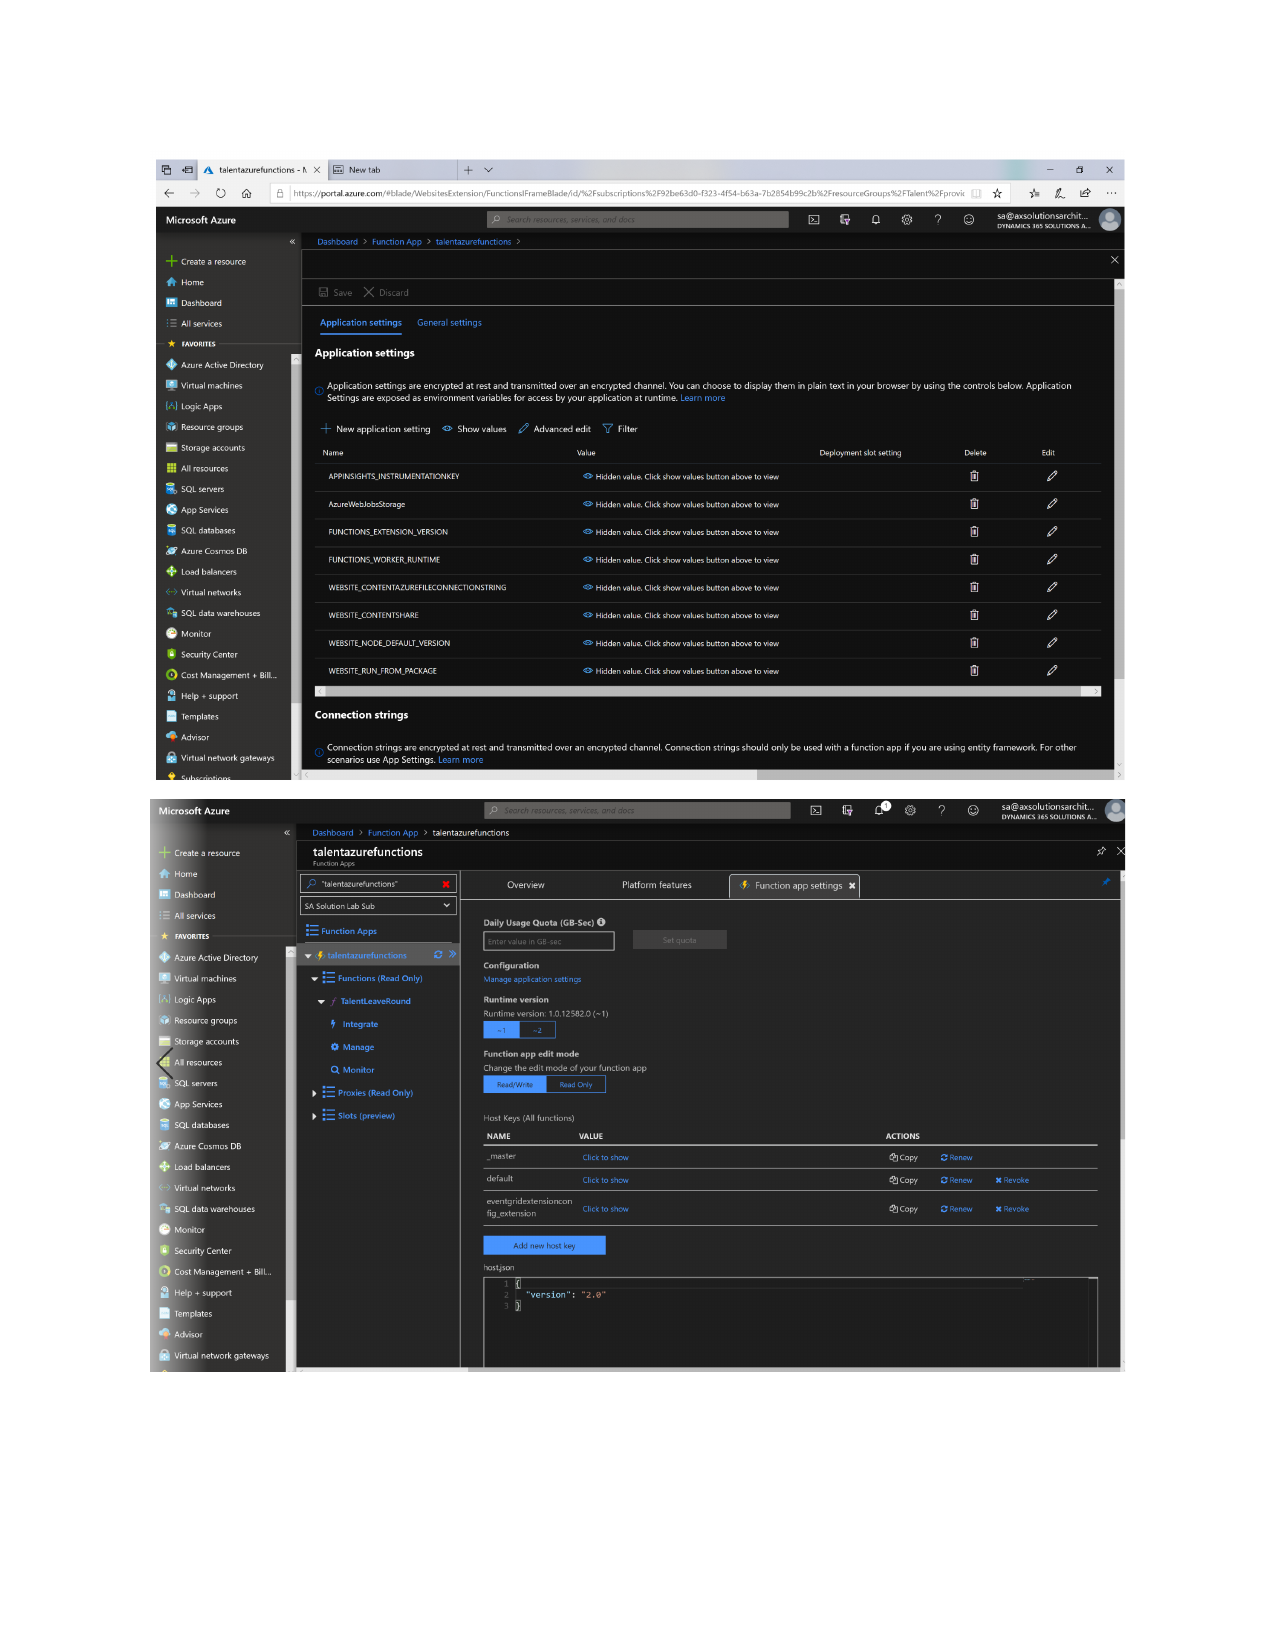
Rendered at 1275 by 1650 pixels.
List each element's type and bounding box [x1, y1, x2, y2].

picture [150, 799, 1125, 1372]
picture [150, 150, 1125, 781]
